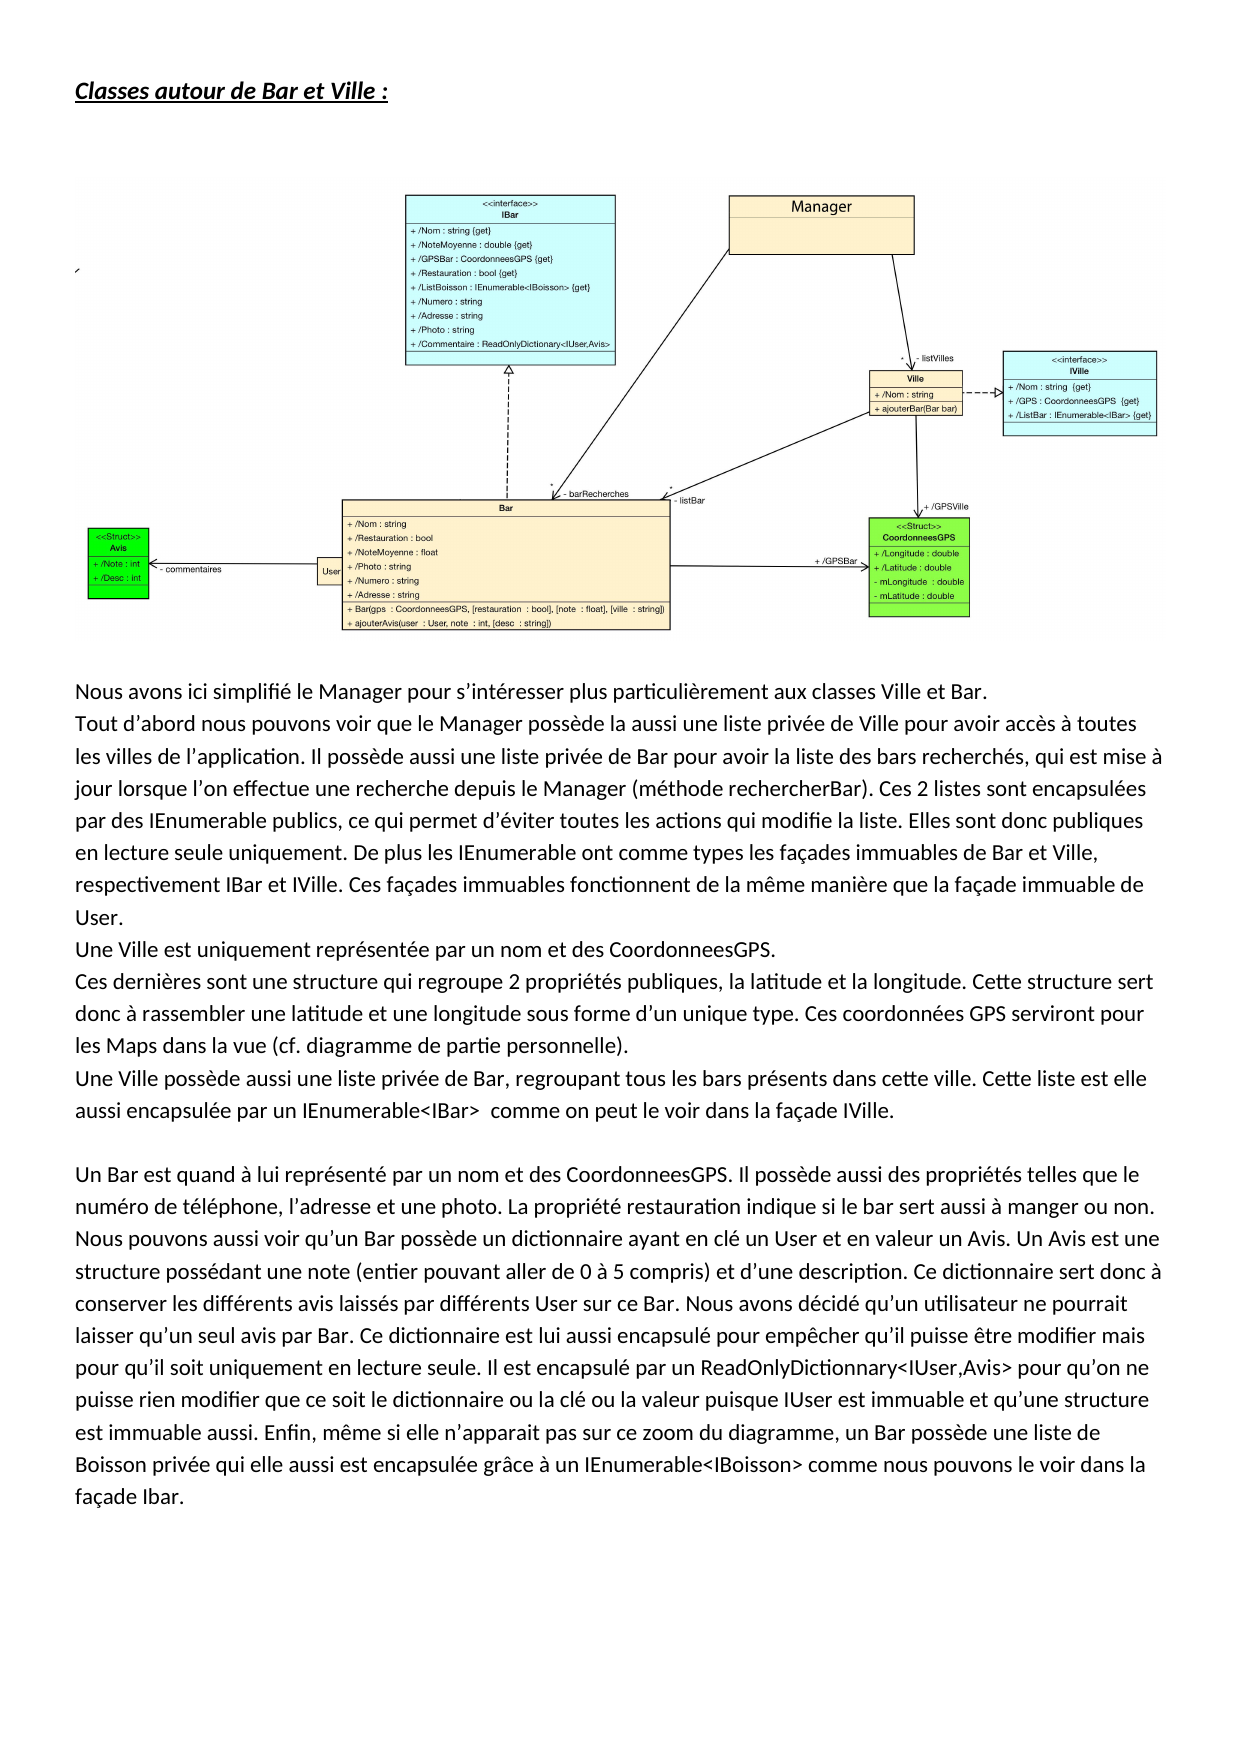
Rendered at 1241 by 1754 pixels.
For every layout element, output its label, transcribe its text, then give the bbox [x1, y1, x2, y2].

text Une Ville possède aussi une liste privée de Bar, regroupant tous les bars présents dans cette ville. Cette liste est elle aussi encapsulée par un IEnumerable<IBar> comme on peut le voir dans la façade IVille. [75, 1064, 1165, 1124]
text Classes autour de Bar et Ville : [75, 75, 1165, 106]
text Nous avons ici simplifié le Manager pour s’intéresser plus particulièrement aux classes Ville et Bar. [75, 677, 1165, 705]
picture [75, 177, 1166, 641]
text Nous pouvons aussi voir qu’un Bar possède un dictionnaire ayant en clé un User et en valeur un Avis. Un Avis est une structure possédant une note (entier pouvant aller de 0 à 5 compris) et d’une description. Ce dictionnaire sert donc à conserver les différents avis laissés par différents User sur ce Bar. Nous avons décidé qu’un utilisateur ne pourrait laisser qu’un seul avis par Bar. Ce dictionnaire est lui aussi encapsulé pour empêcher qu’il puisse être modifier mais pour qu’il soit uniquement en lecture seule. Il est encapsulé par un ReadOnlyDictionnary<IUser,Avis> pour qu’on ne puisse rien modifier que ce soit le dictionnaire ou la clé ou la valeur puisque IUser est immuable et qu’une structure est immuable aussi. Enfin, même si elle n’apparait pas sur ce zoom du diagramme, un Bar possède une liste de Boisson privée qui elle aussi est encapsulée grâce à un IEnumerable<IBoisson> comme nous pouvons le voir dans la façade Ibar. [75, 1224, 1165, 1510]
text Un Bar est quand à lui représenté par un nom et des CoordonneesGPS. Il possède aussi des propriétés telles que le numéro de téléphone, l’adresse et une photo. La propriété restauration indique si le bar sert aussi à manger ou non. [75, 1160, 1165, 1220]
text Une Ville est uniquement représentée par un nom et des CoordonneesGPS. [75, 935, 1165, 963]
text Ces dernières sont une structure qui regroupe 2 propriétés publiques, la latitude et la longitude. Cette structure sert donc à rassembler une latitude et une longitude sous forme d’un unique type. Ces coordonnées GPS serviront pour les Maps dans la vue (cf. diagramme de partie personnelle). [75, 967, 1165, 1059]
text Tout d’abord nous pouvons voir que le Manager possède la aussi une liste privée de Ville pour avoir accès à toutes les villes de l’application. Il possède aussi une liste privée de Bar pour avoir la liste des bars recherchés, qui est mise à jour lorsque l’on effectue une recherche depuis le Manager (méthode rechercherBar). Ces 2 listes sont encapsulées par des IEnumerable publics, ce qui permet d’éviter toutes les actions qui modifie la liste. Elles sont donc publiques en lecture seule uniquement. De plus les IEnumerable ont comme types les façades immuables de Bar et Ville, respectivement IBar et IVille. Ces façades immuables fonctionnent de la même manière que la façade immuable de User. [75, 709, 1165, 931]
